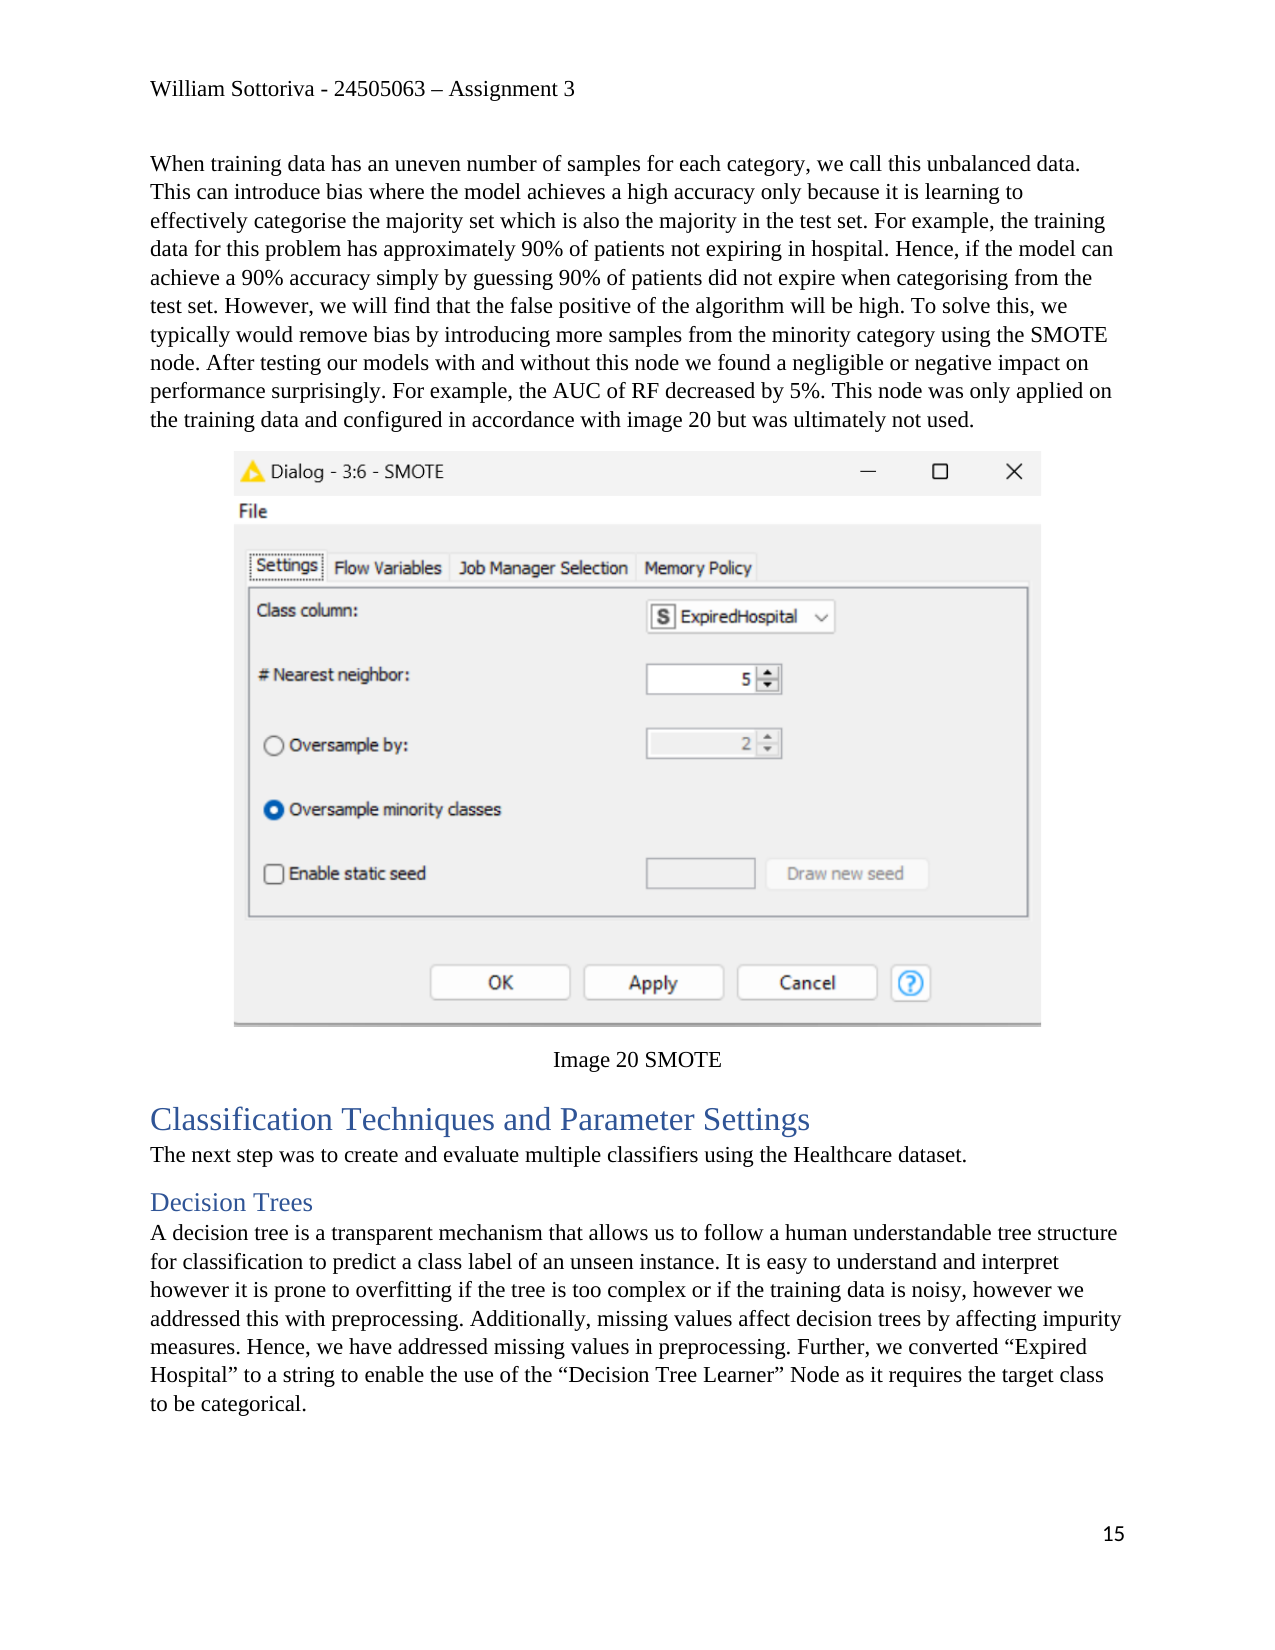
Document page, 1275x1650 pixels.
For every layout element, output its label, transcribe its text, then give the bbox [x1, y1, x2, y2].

picture [233, 451, 1042, 1027]
subtitle Classification Techniques and Parameter Settings [150, 1099, 1125, 1138]
text When training data has an uneven number of samples for each category, we call this unbalanced data. This can introduce bias where the model achieves a high accuracy only because it is learning to effectively categorise the majority set which is also the majority in the test set. For example, the training data for this problem has approximately 90% of patients not expiring in hospital. Hence, if the model can achieve a 90% accuracy simply by guessing 90% of patients did not expire when categorising from the test set. However, we will find that the false positive of the algorithm will be high. To solve this, we typically would remove bias by introducing more samples from the minority category using the SMOTE node. After testing our models with and without this node we found a negligible or negative impact on performance surprisingly. For example, the AUC of RF decreased by 5%. This node was only applied on the training data and configured in accordance with image 20 but was ultimately not used. [150, 150, 1125, 432]
text A decision tree is a transparent mechanism that allows us to follow a human understandable tree structure for classification to predict a class label of an unseen instance. It is easy to understand and interpret however it is prone to overfitting if the tree is too complex or if the training data is noisy, however we addressed this with preprocessing. Additionally, missing values affect decision trees by affecting impurity measures. Hence, we have addressed missing values in preprocessing. Further, we converted “Expired Hospital” to a string to enable the use of the “Decision Tree Learner” Node as it requires the target class to be categorical. [150, 1219, 1125, 1416]
subtitle Decision Trees [150, 1186, 1125, 1217]
text The next step was to create and evaluate multiple classifiers using the Healthcare dataset. [150, 1141, 1125, 1167]
text Image 20 SMOTE [150, 1046, 1125, 1072]
